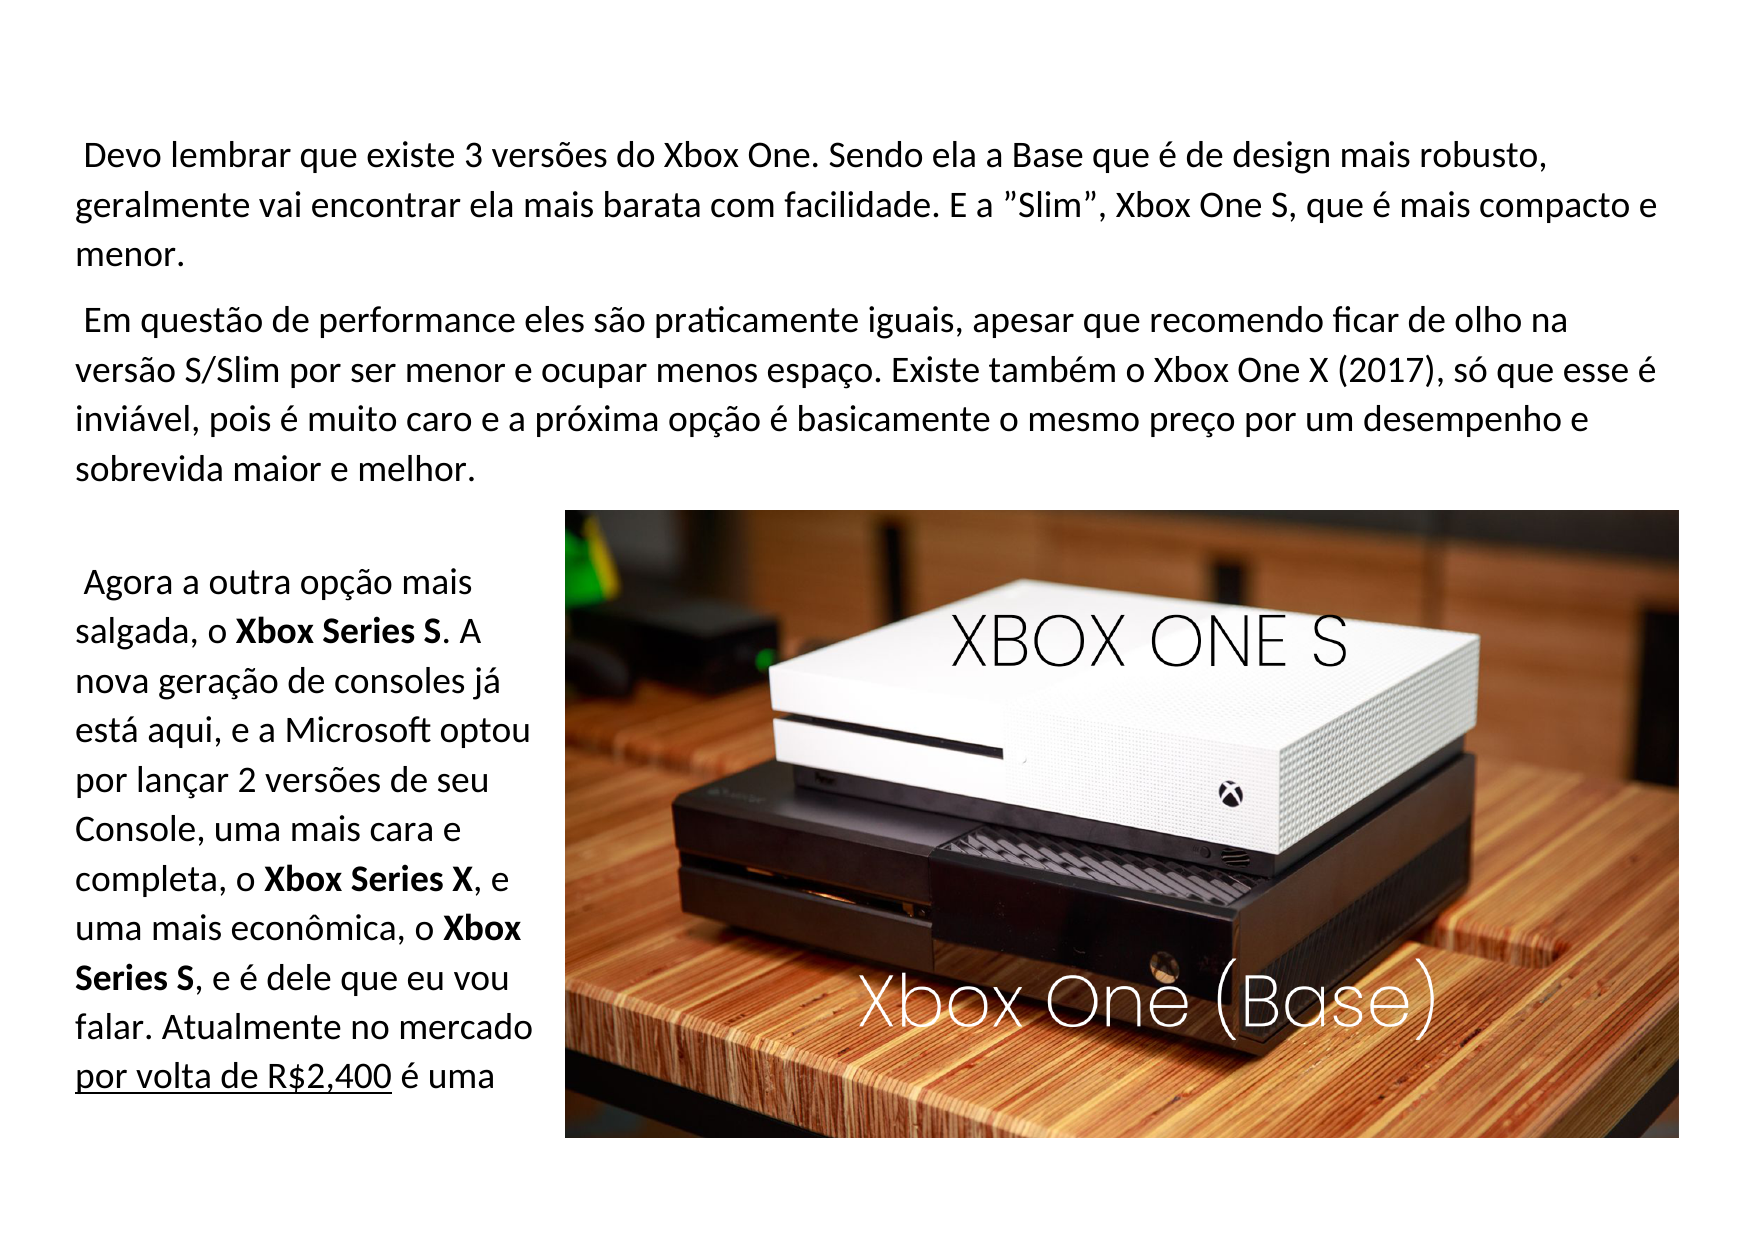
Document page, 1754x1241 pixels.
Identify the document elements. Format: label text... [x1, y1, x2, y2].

text Devo lembrar que existe 3 versões do Xbox One. Sendo ela a Base que é de design mais robusto, geralmente vai encontrar ela mais barata com facilidade. E a ”Slim”, Xbox One S, que é mais compacto e menor. [75, 131, 1679, 276]
picture [565, 510, 1679, 1138]
text Em questão de performance eles são praticamente iguais, apesar que recomendo ficar de olho na versão S/Slim por ser menor e ocupar menos espaço. Existe também o Xbox One X (2017), só que esse é inviável, pois é muito caro e a próxima opção é basicamente o mesmo preço por um desempenho e sobrevida maior e melhor. [75, 296, 1679, 490]
